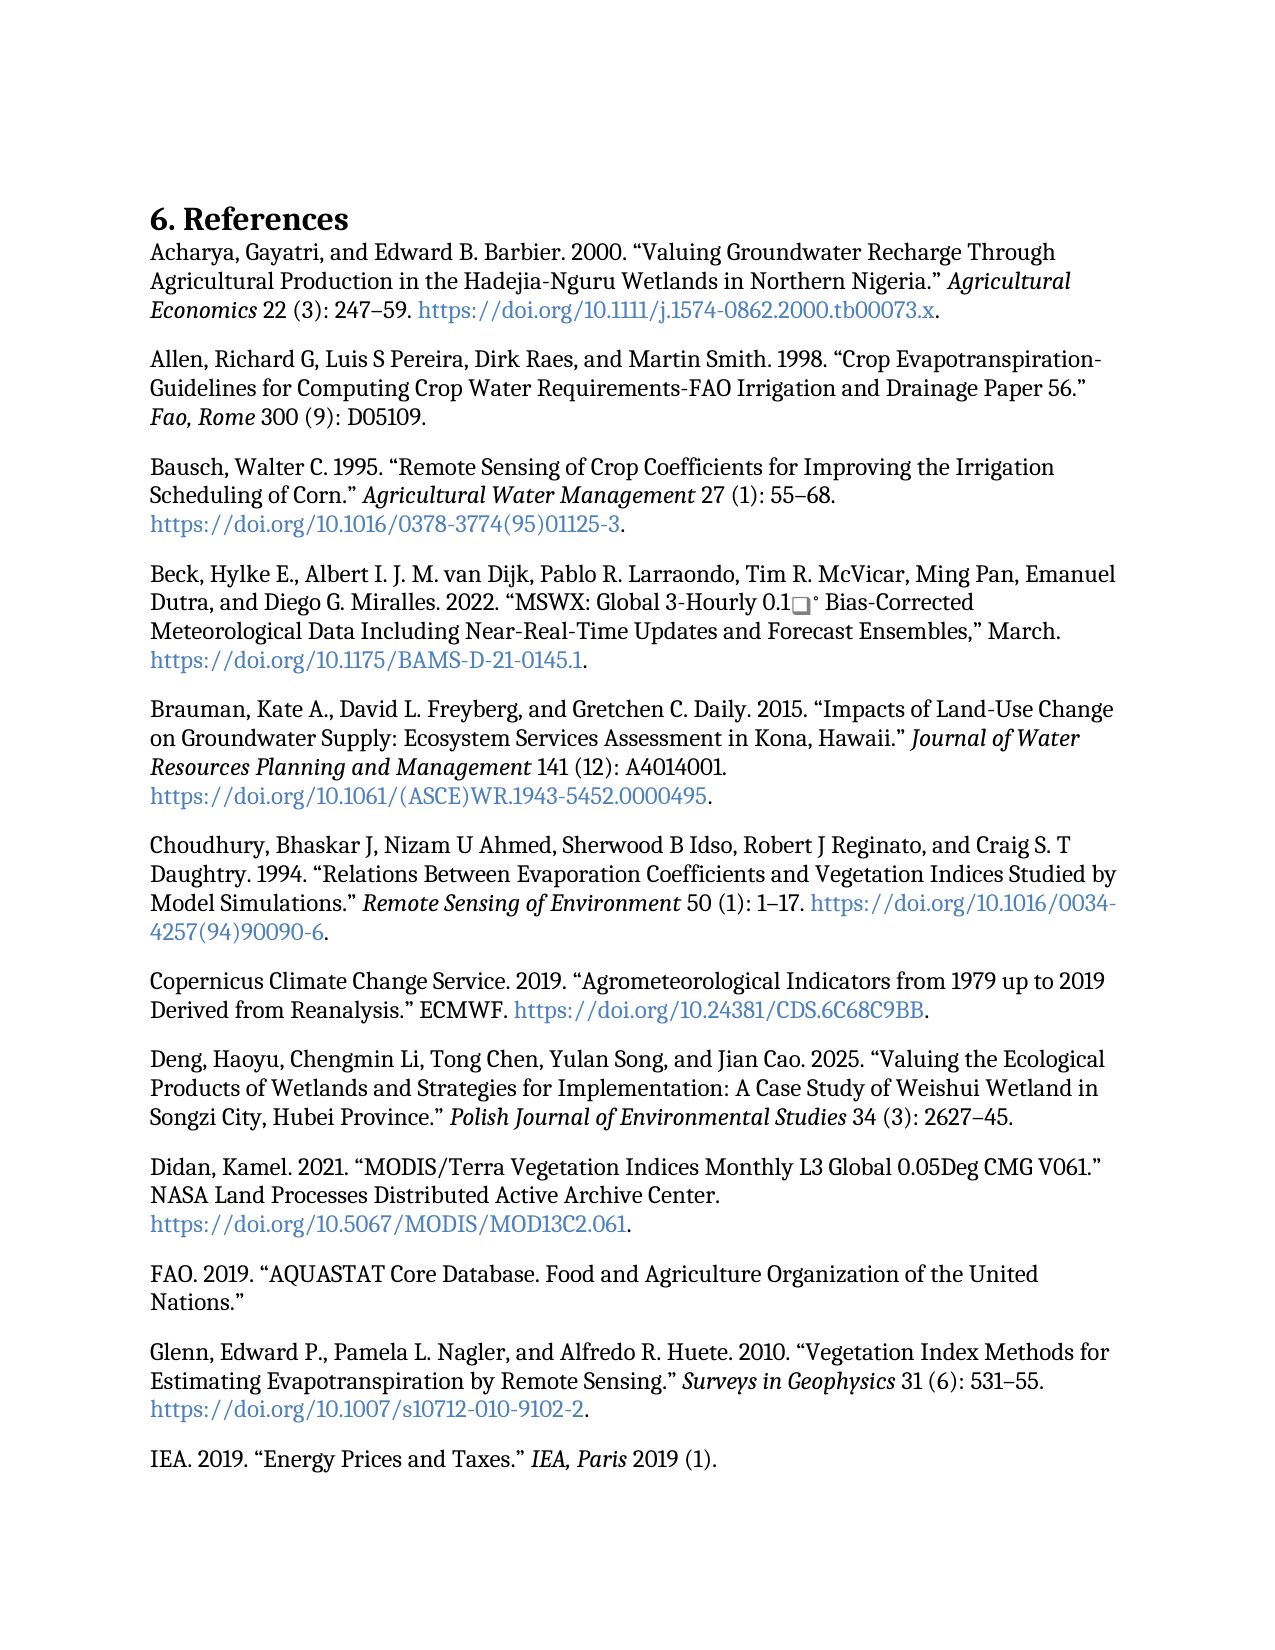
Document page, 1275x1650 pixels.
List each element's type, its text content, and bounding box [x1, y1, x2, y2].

subtitle 6. References [150, 200, 1125, 238]
text Acharya, Gayatri, and Edward B. Barbier. 2000. “Valuing Groundwater Recharge Through Agricultural Production in the Hadejia-Nguru Wetlands in Northern Nigeria.” Agricultural Economics 22 (3): 247–59. https://doi.org/10.1111/j.1574-0862.2000.tb00073.x. [150, 238, 1125, 324]
text FAO. 2019. “AQUASTAT Core Database. Food and Agriculture Organization of the United Nations.” [150, 1259, 1125, 1317]
text Copernicus Climate Change Service. 2019. “Agrometeorological Indicators from 1979 up to 2019 Derived from Reanalysis.” ECMWF. https://doi.org/10.24381/CDS.6C68C9BB. [150, 967, 1125, 1024]
text IEA. 2019. “Energy Prices and Taxes.” IEA, Paris 2019 (1). [150, 1445, 1125, 1474]
text Choudhury, Bhaskar J, Nizam U Ahmed, Sherwood B Idso, Robert J Reginato, and Craig S. T Daughtry. 1994. “Relations Between Evaporation Coefficients and Vegetation Indices Studied by Model Simulations.” Remote Sensing of Environment 50 (1): 1–17. https://doi.org/10.1016/0034-4257(94)90090-6. [150, 831, 1125, 946]
text Bausch, Walter C. 1995. “Remote Sensing of Crop Coefficients for Improving the Irrigation Scheduling of Corn.” Agricultural Water Management 27 (1): 55–68. https://doi.org/10.1016/0378-3774(95)01125-3. [150, 452, 1125, 539]
text Beck, Hylke E., Albert I. J. M. van Dijk, Pablo R. Larraondo, Tim R. McVicar, Ming Pan, Emanuel Dutra, and Diego G. Miralles. 2022. “MSWX: Global 3-Hourly 0.1 Bias-Corrected Meteorological Data Including Near-Real-Time Updates and Forecast Ensembles,” March. https://doi.org/10.1175/BAMS-D-21-0145.1. [150, 559, 1125, 674]
text Deng, Haoyu, Chengmin Li, Tong Chen, Yulan Song, and Jian Cao. 2025. “Valuing the Ecological Products of Wetlands and Strategies for Implementation: A Case Study of Weishui Wetland in Songzi City, Hubei Province.” Polish Journal of Environmental Studies 34 (3): 2627–45. [150, 1045, 1125, 1132]
text Didan, Kamel. 2021. “MODIS/Terra Vegetation Indices Monthly L3 Global 0.05Deg CMG V061.” NASA Land Processes Distributed Active Archive Center. https://doi.org/10.5067/MODIS/MOD13C2.061. [150, 1152, 1125, 1239]
text Allen, Richard G, Luis S Pereira, Dirk Raes, and Martin Smith. 1998. “Crop Evapotranspiration-Guidelines for Computing Crop Water Requirements-FAO Irrigation and Drainage Paper 56.” Fao, Rome 300 (9): D05109. [150, 345, 1125, 432]
text Brauman, Kate A., David L. Freyberg, and Gretchen C. Daily. 2015. “Impacts of Land-Use Change on Groundwater Supply: Ecosystem Services Assessment in Kona, Hawaii.” Journal of Water Resources Planning and Management 141 (12): A4014001. https://doi.org/10.1061/(ASCE)WR.1943-5452.0000495. [150, 695, 1125, 810]
text Glenn, Edward P., Pamela L. Nagler, and Alfredo R. Huete. 2010. “Vegetation Index Methods for Estimating Evapotranspiration by Remote Sensing.” Surveys in Geophysics 31 (6): 531–55. https://doi.org/10.1007/s10712-010-9102-2. [150, 1338, 1125, 1424]
